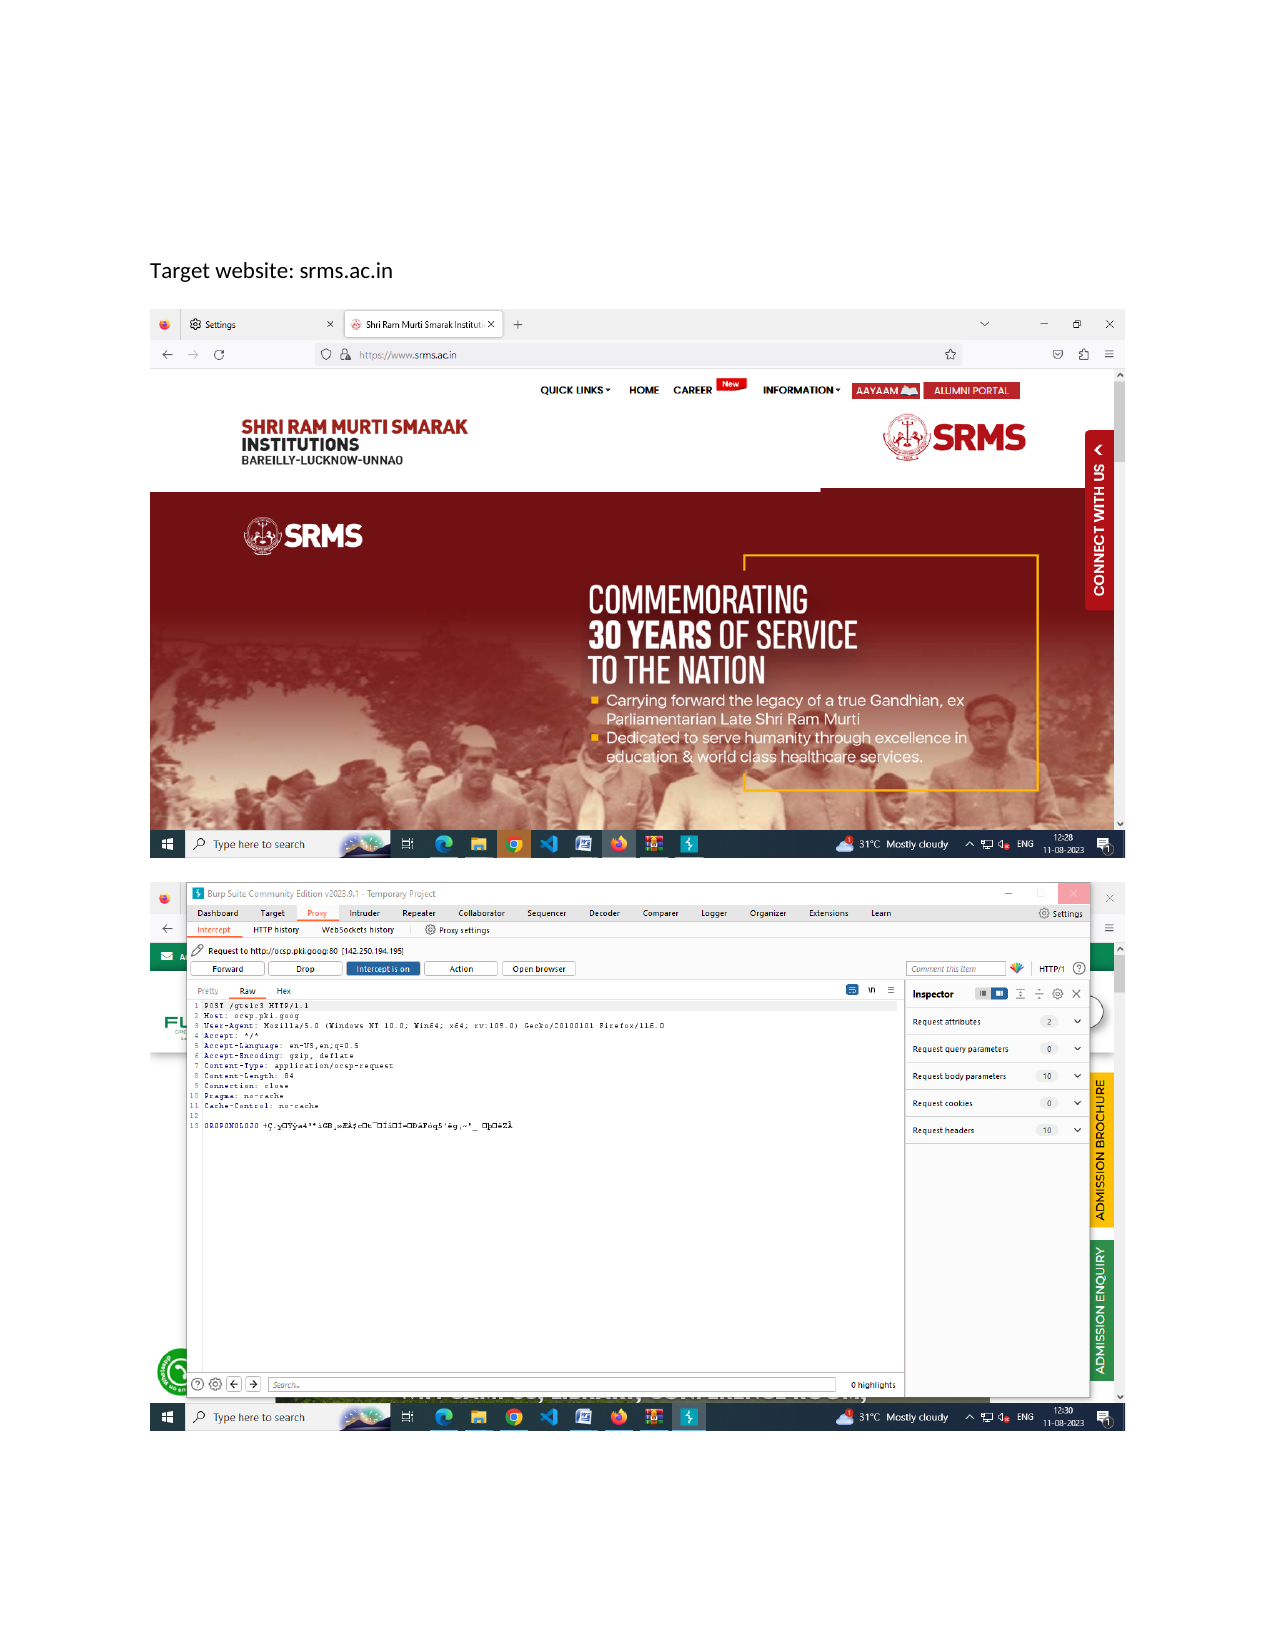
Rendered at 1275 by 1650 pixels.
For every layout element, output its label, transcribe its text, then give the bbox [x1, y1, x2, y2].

picture [150, 882, 1125, 1431]
text Target website: srms.ac.in [150, 256, 1125, 284]
picture [150, 309, 1125, 858]
